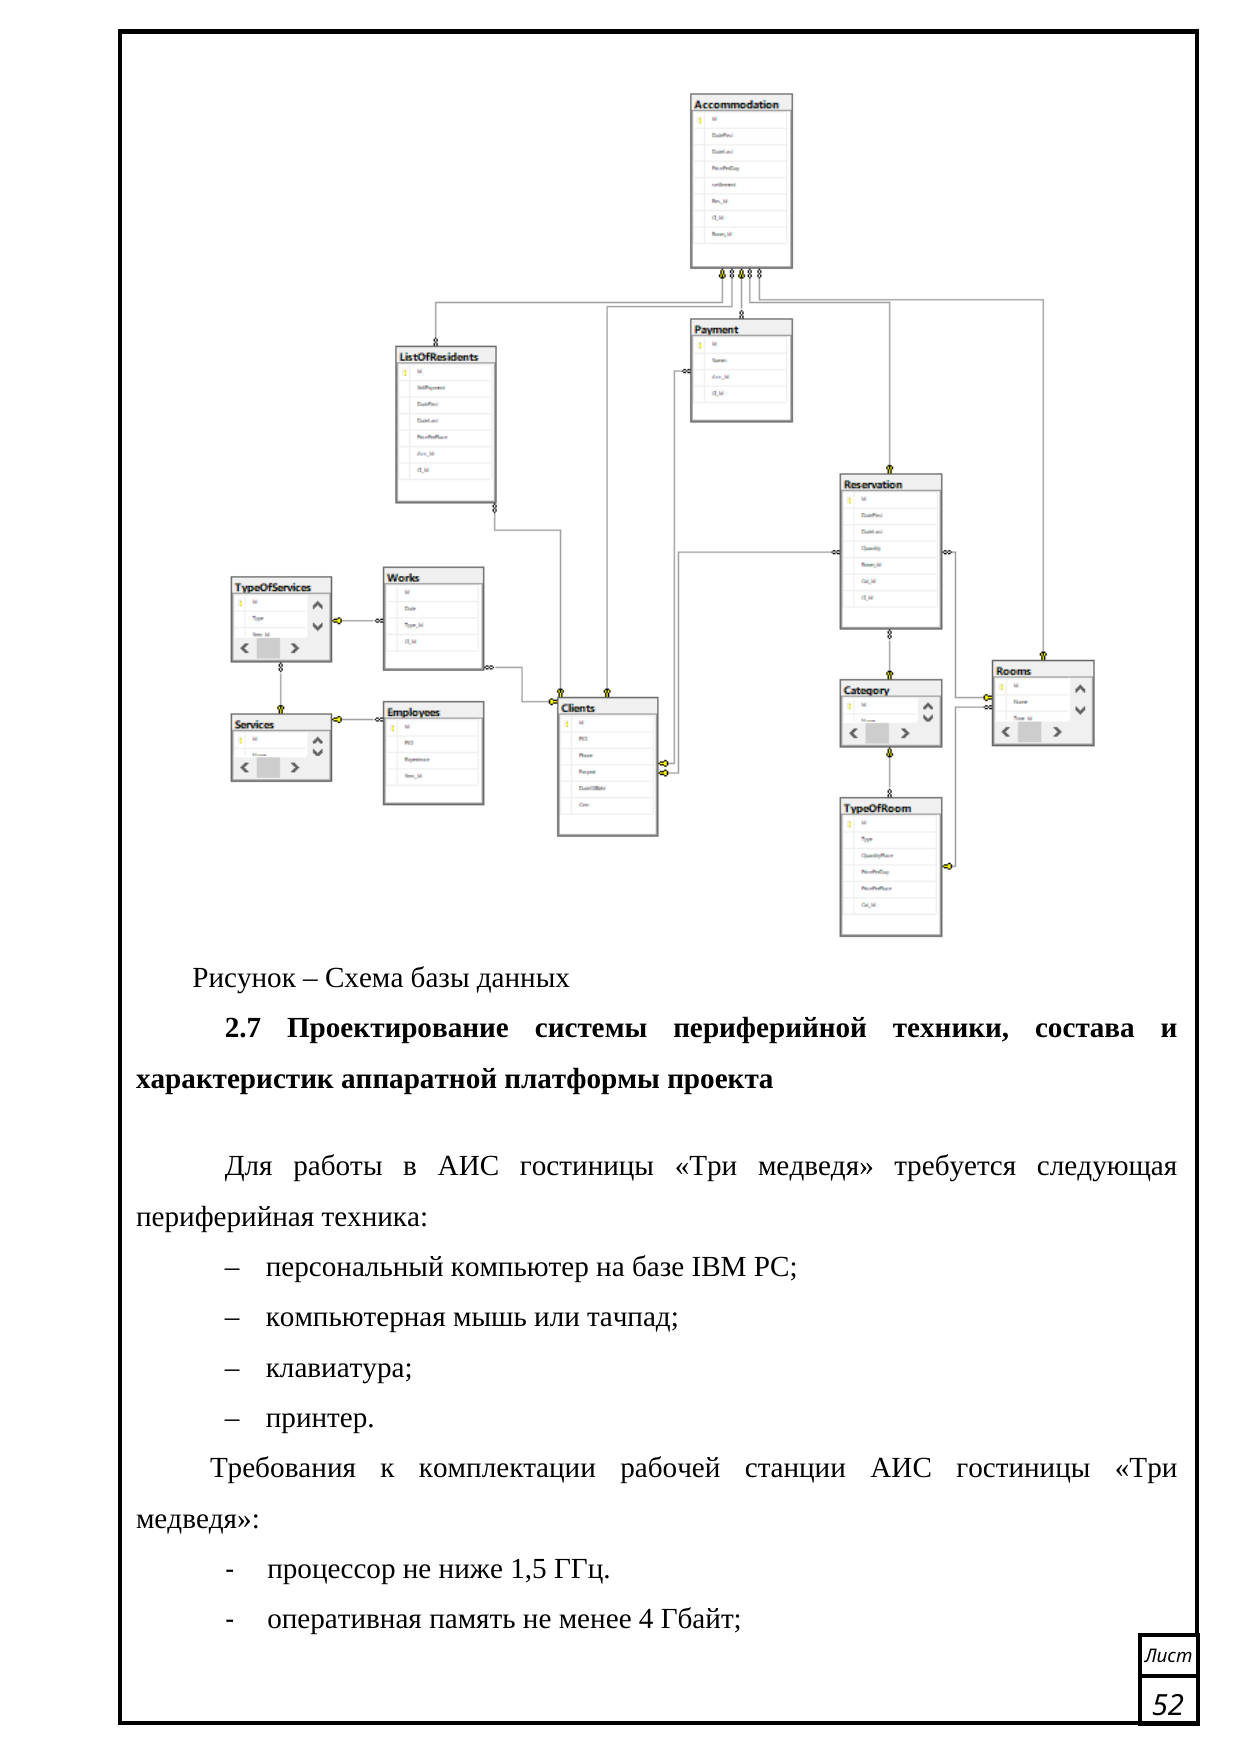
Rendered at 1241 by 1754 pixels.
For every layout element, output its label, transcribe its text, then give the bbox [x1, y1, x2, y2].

list персональный компьютер на базе IBM PC; [136, 1249, 1178, 1283]
list компьютерная мышь или тачпад; [136, 1299, 1178, 1333]
list оперативная память не менее 4 Гбайт; [229, 1601, 1178, 1635]
list клавиатура; [136, 1350, 1178, 1383]
text Для работы в АИС гостиницы «Три медведя» требуется следующая периферийная техника: [136, 1148, 1178, 1232]
picture [224, 88, 1099, 944]
list процессор не ниже 1,5 ГГц. [229, 1551, 1178, 1584]
subtitle 2.7 Проектирование системы периферийной техники, состава и характеристик аппаратной платформы проекта [136, 1010, 1178, 1094]
text Рисунок – Схема базы данных [118, 960, 1178, 994]
text Требования к комплектации рабочей станции АИС гостиницы «Три медведя»: [136, 1450, 1178, 1534]
list принтер. [136, 1400, 1178, 1434]
